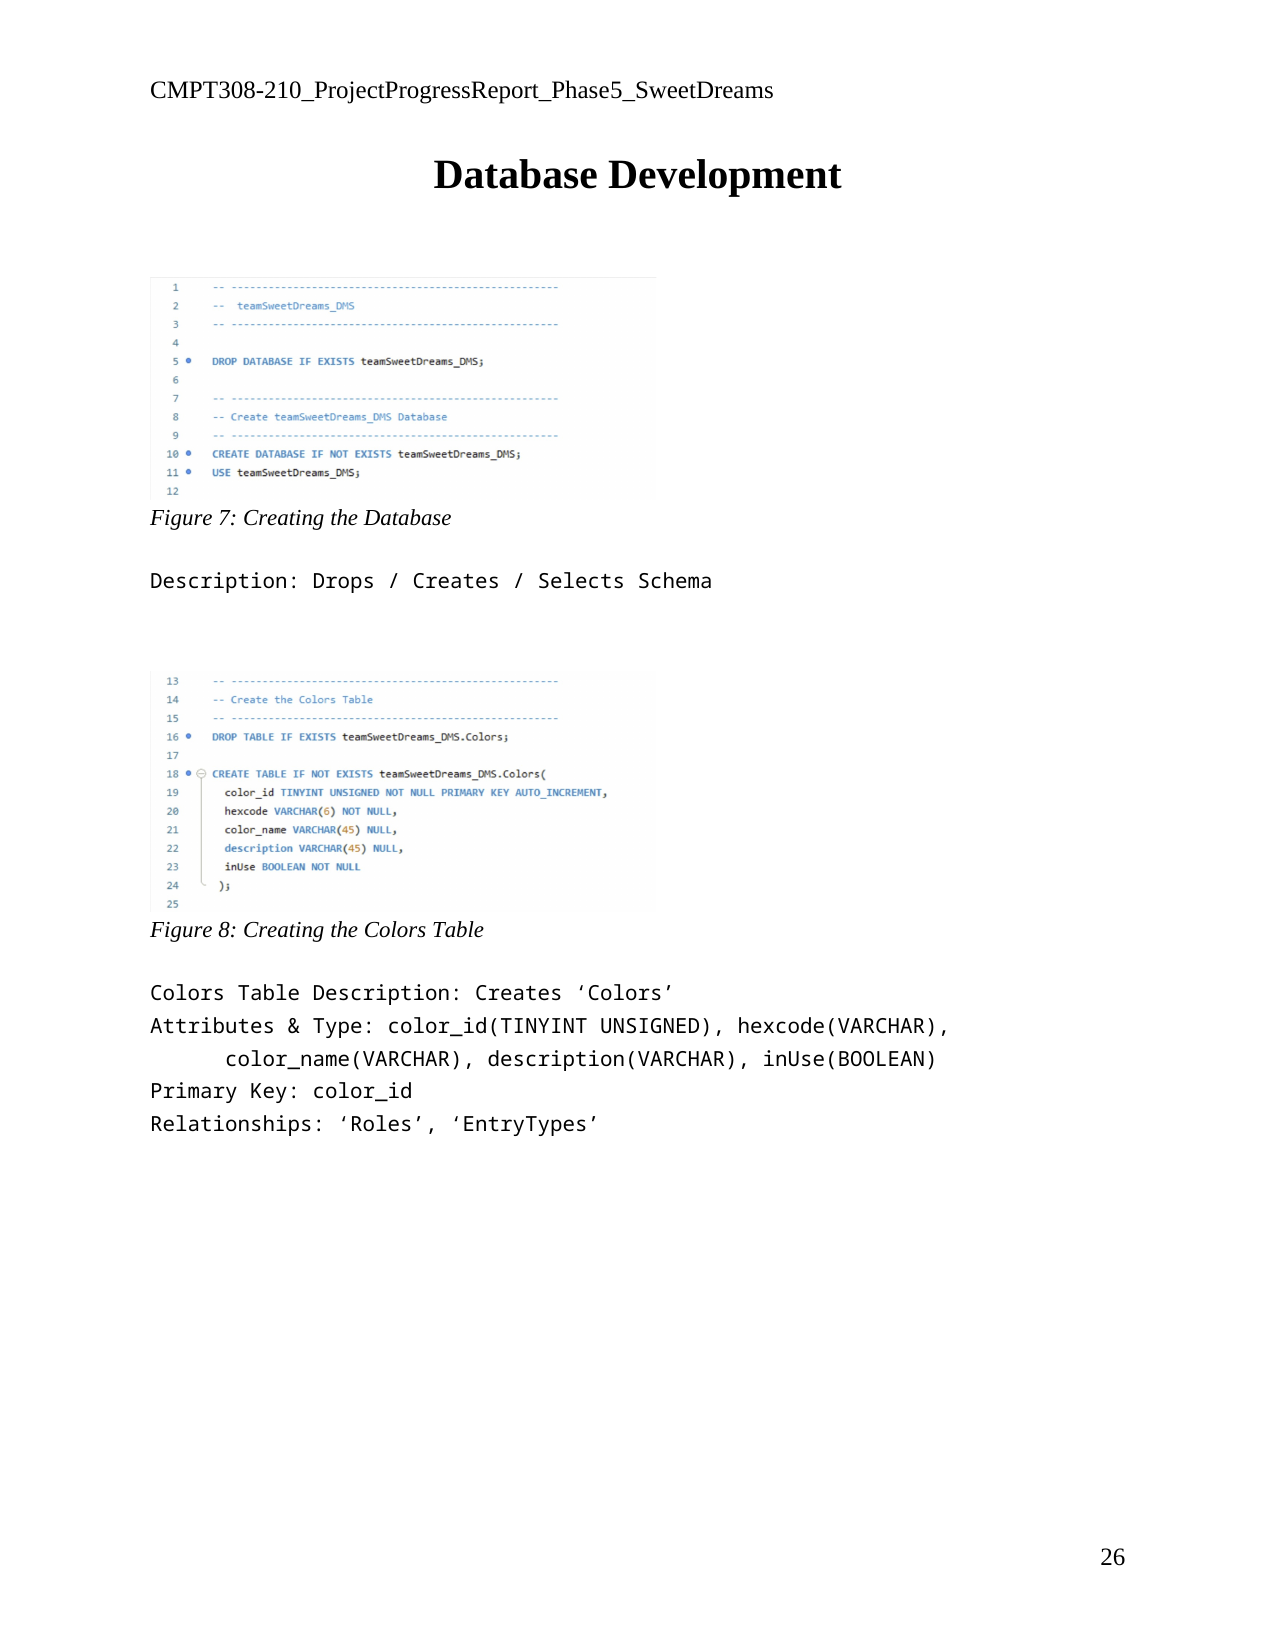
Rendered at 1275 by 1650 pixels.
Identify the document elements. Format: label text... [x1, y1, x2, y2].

subtitle Figure 8: Creating the Colors Table [150, 916, 1125, 942]
text Description: Drops / Creates / Selects Schema [150, 566, 1125, 595]
text Relationships: ‘Roles’, ‘EntryTypes’ [150, 1109, 1125, 1137]
text Primary Key: color_id [150, 1076, 1125, 1105]
picture [150, 277, 657, 500]
picture [150, 671, 657, 912]
subtitle Database Development [150, 150, 1125, 198]
text Attributes & Type: color_id(TINYINT UNSIGNED), hexcode(VARCHAR), color_name(VARCHAR), description(VARCHAR), inUse(BOOLEAN) [150, 1011, 1125, 1072]
subtitle Figure 7: Creating the Database [150, 503, 1125, 530]
text Colors Table Description: Creates ‘Colors’ [150, 978, 1125, 1007]
